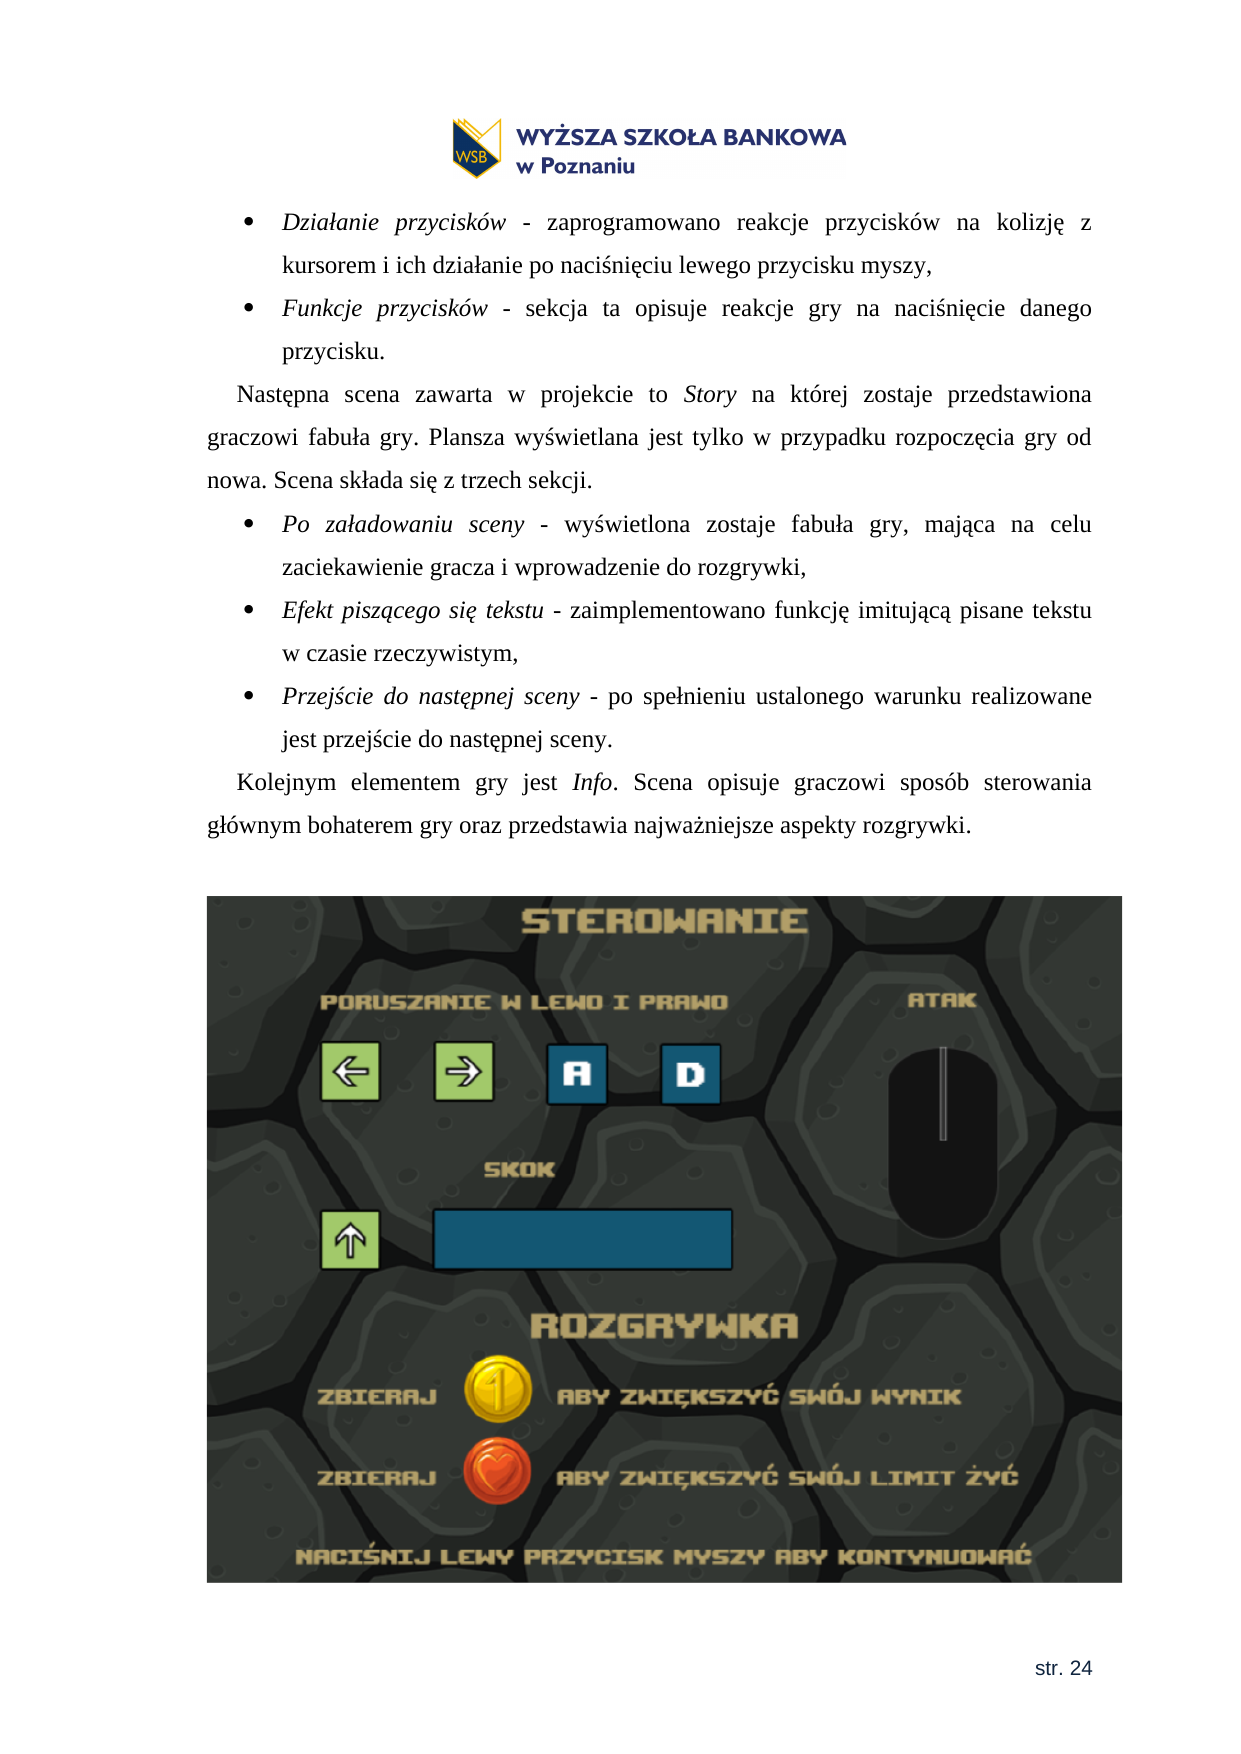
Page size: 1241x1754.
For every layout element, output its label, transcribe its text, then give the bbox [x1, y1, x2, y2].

picture [206, 896, 1123, 1583]
text Kolejnym elementem gry jest Info. Scena opisuje graczowi sposób sterowania głównym bohaterem gry oraz przedstawia najważniejsze aspekty rozgrywki. [207, 767, 1092, 839]
list Funkcje przycisków - sekcja ta opisuje reakcje gry na naciśnięcie danego przycisku. [244, 293, 1092, 365]
list Przejście do następnej sceny - po spełnieniu ustalonego warunku realizowane jest przejście do następnej sceny. [244, 681, 1092, 753]
text Następna scena zawarta w projekcie to Story na której zostaje przedstawiona graczowi fabuła gry. Plansza wyświetlana jest tylko w przypadku rozpoczęcia gry od nowa. Scena składa się z trzech sekcji. [207, 379, 1092, 494]
picture [452, 118, 847, 179]
list Po załadowaniu sceny - wyświetlona zostaje fabuła gry, mająca na celu zaciekawienie gracza i wprowadzenie do rozgrywki, [244, 509, 1092, 581]
list Efekt piszącego się tekstu - zaimplementowano funkcję imitującą pisane tekstu w czasie rzeczywistym, [244, 595, 1092, 667]
list Działanie przycisków - zaprogramowano reakcje przycisków na kolizję z kursorem i ich działanie po naciśnięciu lewego przycisku myszy, [244, 207, 1092, 279]
